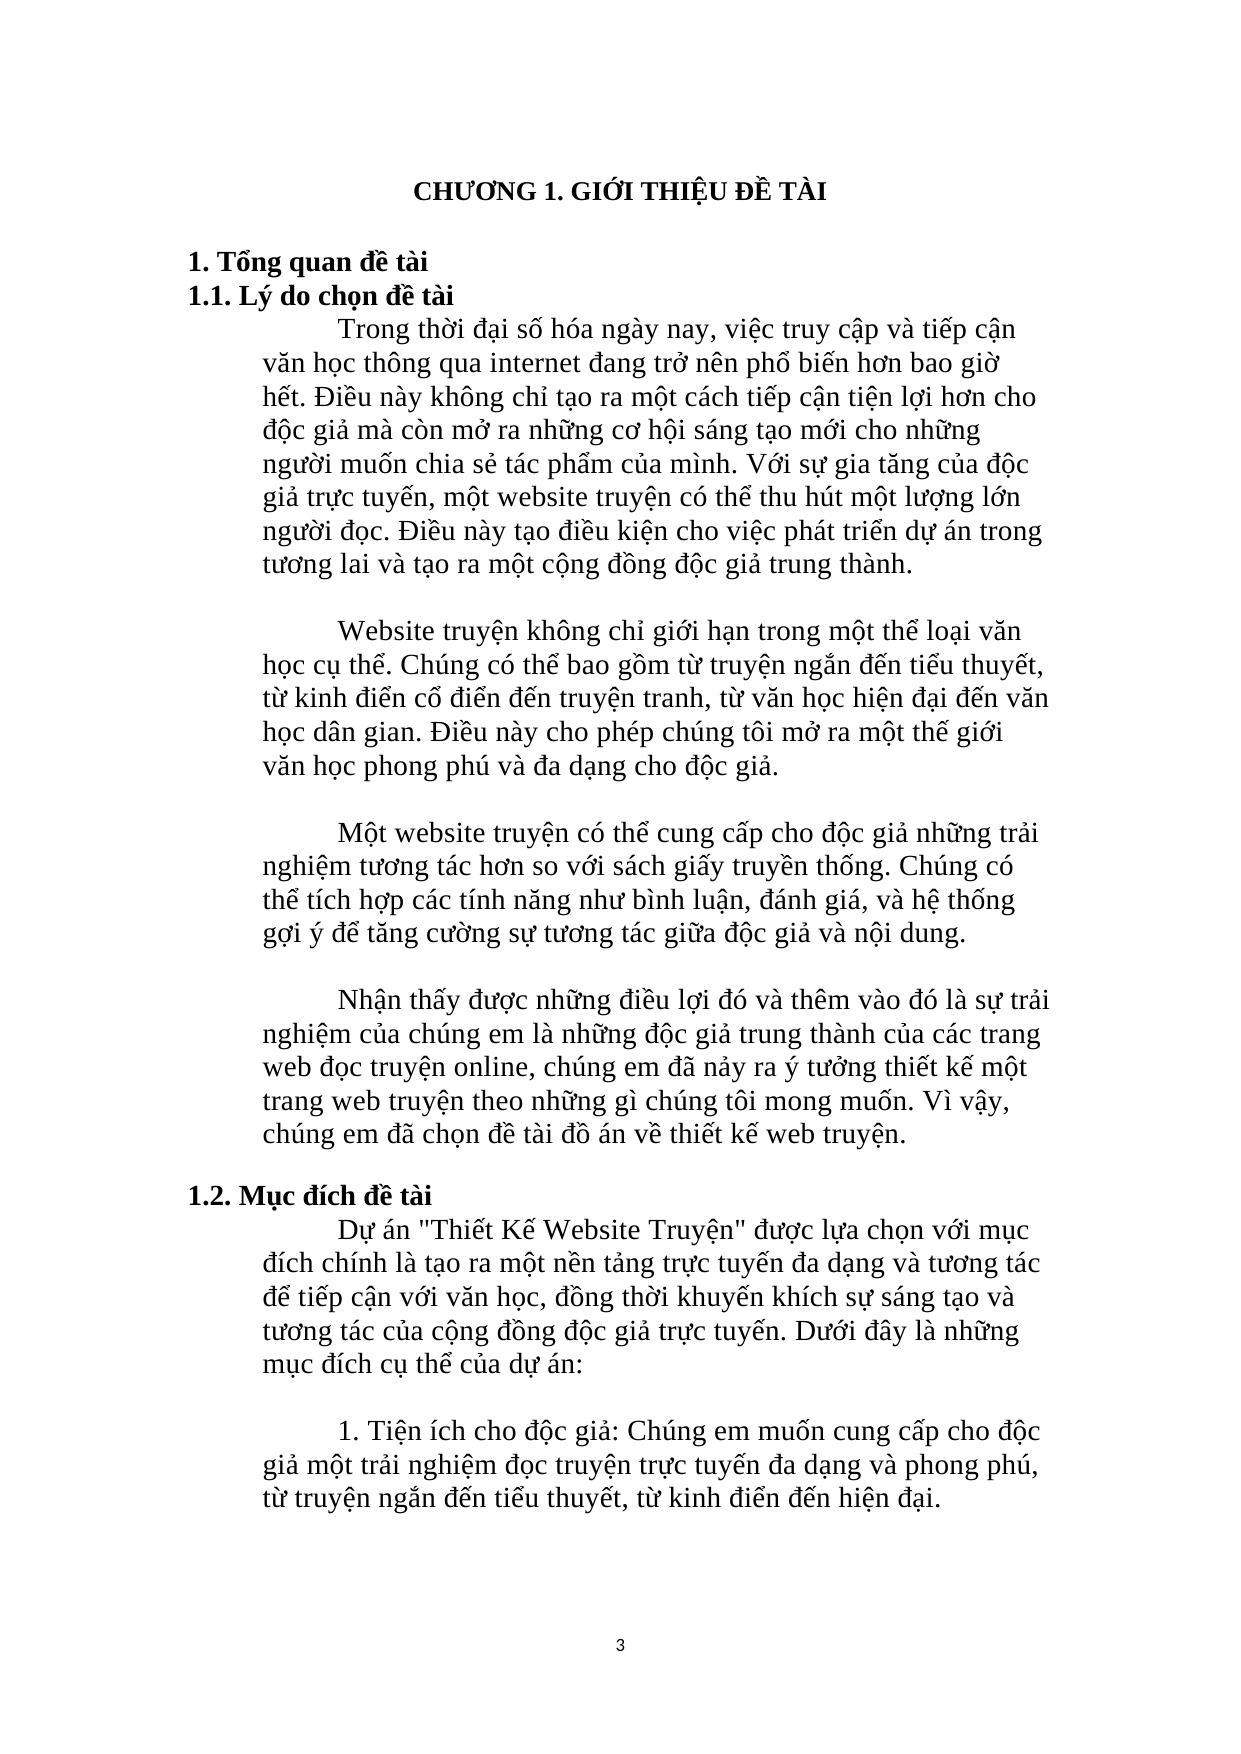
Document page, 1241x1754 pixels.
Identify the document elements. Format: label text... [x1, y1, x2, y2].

list Tổng quan đề tài [187, 244, 1053, 278]
text Một website truyện có thể cung cấp cho độc giả những trải nghiệm tương tác hơn so với sách giấy truyền thống. Chúng có thể tích hợp các tính năng như bình luận, đánh giá, và hệ thống gợi ý để tăng cường sự tương tác giữa độc giả và nội dung. [262, 815, 1053, 949]
text Nhận thấy được những điều lợi đó và thêm vào đó là sự trải nghiệm của chúng em là những độc giả trung thành của các trang web đọc truyện online, chúng em đã nảy ra ý tưởng thiết kế một trang web truyện theo những gì chúng tôi mong muốn. Vì vậy, chúng em đã chọn đề tài đồ án về thiết kế web truyện. [262, 982, 1053, 1150]
subtitle CHƯƠNG 1. GIỚI THIỆU ĐỀ TÀI [187, 175, 1053, 206]
text Website truyện không chỉ giới hạn trong một thể loại văn học cụ thể. Chúng có thể bao gồm từ truyện ngắn đến tiểu thuyết, từ kinh điển cổ điển đến truyện tranh, từ văn học hiện đại đến văn học dân gian. Điều này cho phép chúng tôi mở ra một thế giới văn học phong phú và đa dạng cho độc giả. [262, 613, 1053, 781]
text Trong thời đại số hóa ngày nay, việc truy cập và tiếp cận văn học thông qua internet đang trở nên phổ biến hơn bao giờ hết. Điều này không chỉ tạo ra một cách tiếp cận tiện lợi hơn cho độc giả mà còn mở ra những cơ hội sáng tạo mới cho những người muốn chia sẻ tác phẩm của mình. Với sự gia tăng của độc giả trực tuyến, một website truyện có thể thu hút một lượng lớn người đọc. Điều này tạo điều kiện cho việc phát triển dự án trong tương lai và tạo ra một cộng đồng độc giả trung thành. [262, 312, 1053, 580]
list Lý do chọn đề tài [187, 278, 1053, 312]
list Mục đích đề tài [187, 1178, 1053, 1212]
text Dự án "Thiết Kế Website Truyện" được lựa chọn với mục đích chính là tạo ra một nền tảng trực tuyến đa dạng và tương tác để tiếp cận với văn học, đồng thời khuyến khích sự sáng tạo và tương tác của cộng đồng độc giả trực tuyến. Dưới đây là những mục đích cụ thể của dự án: [262, 1212, 1053, 1380]
text 1. Tiện ích cho độc giả: Chúng em muốn cung cấp cho độc giả một trải nghiệm đọc truyện trực tuyến đa dạng và phong phú, từ truyện ngắn đến tiểu thuyết, từ kinh điển đến hiện đại. [262, 1413, 1053, 1514]
